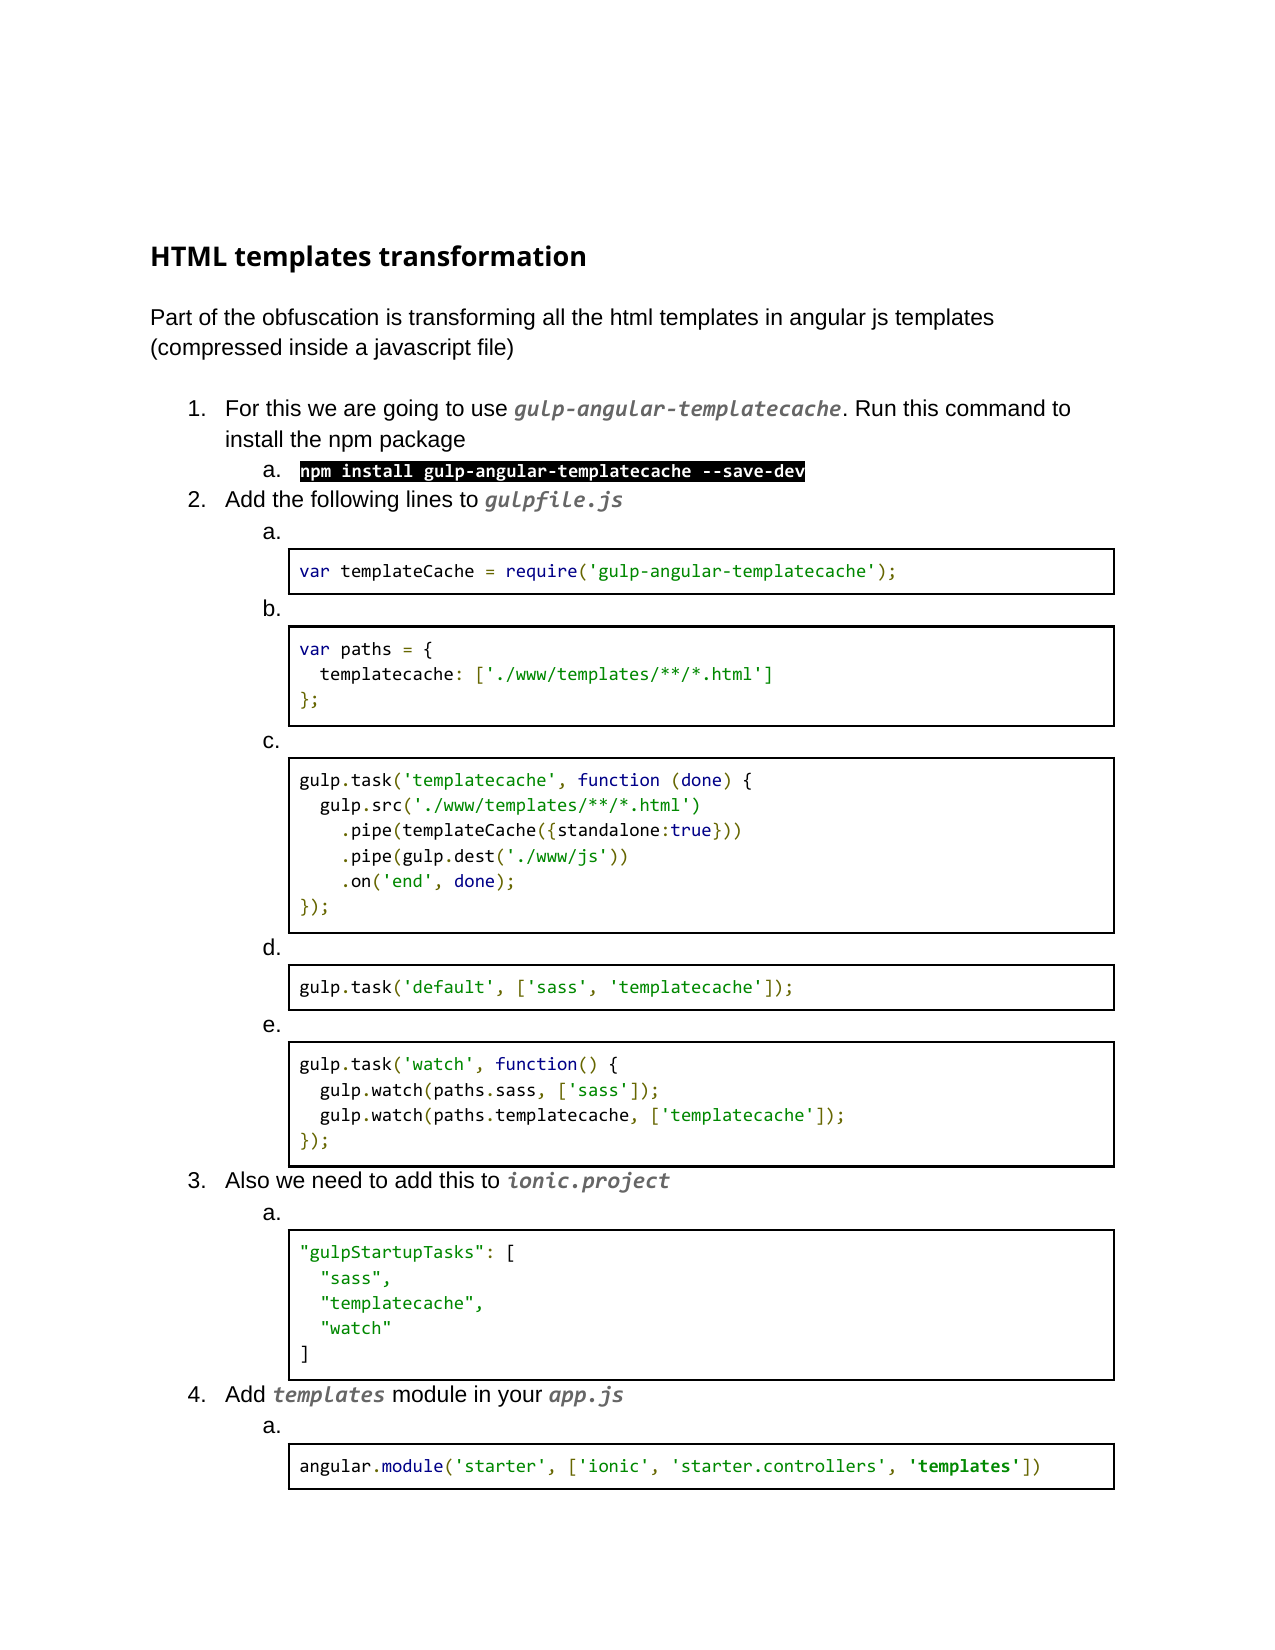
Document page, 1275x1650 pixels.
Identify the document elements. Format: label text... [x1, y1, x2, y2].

list Add templates module in your app.js [187, 1381, 1125, 1408]
text Part of the obfuscation is transforming all the html templates in angular js templates (compressed inside a javascript file) [150, 304, 1125, 361]
table_header "gulpStartupTasks": [ "sass", "templatecache", "watch" ] [290, 1231, 1113, 1379]
table_header var paths = { templatecache: ['./www/templates/**/*.html'] }; [290, 628, 1113, 724]
table_header angular.module('starter', ['ionic', 'starter.controllers', 'templates']) [290, 1445, 1113, 1487]
list Add the following lines to gulpfile.js [187, 486, 1125, 514]
table_header gulp.task('watch', function() { gulp.watch(paths.sass, ['sass']); gulp.watch(paths.templatecache, ['templatecache']); }); [290, 1043, 1113, 1165]
subtitle HTML templates transformation [150, 237, 1125, 274]
list Also we need to add this to ionic.project [187, 1167, 1125, 1195]
table_header gulp.task('default', ['sass', 'templatecache']); [290, 966, 1113, 1009]
list npm install gulp-angular-templatecache --save-dev [262, 456, 1125, 483]
table_header gulp.task('templatecache', function (done) { gulp.src('./www/templates/**/*.html') .pipe(templateCache({standalone:true})) .pipe(gulp.dest('./www/js')) .on('end', done); }); [290, 759, 1113, 932]
list For this we are going to use gulp-angular-templatecache. Run this command to install the npm package [187, 395, 1125, 452]
table_header var templateCache = require('gulp-angular-templatecache'); [290, 550, 1113, 593]
